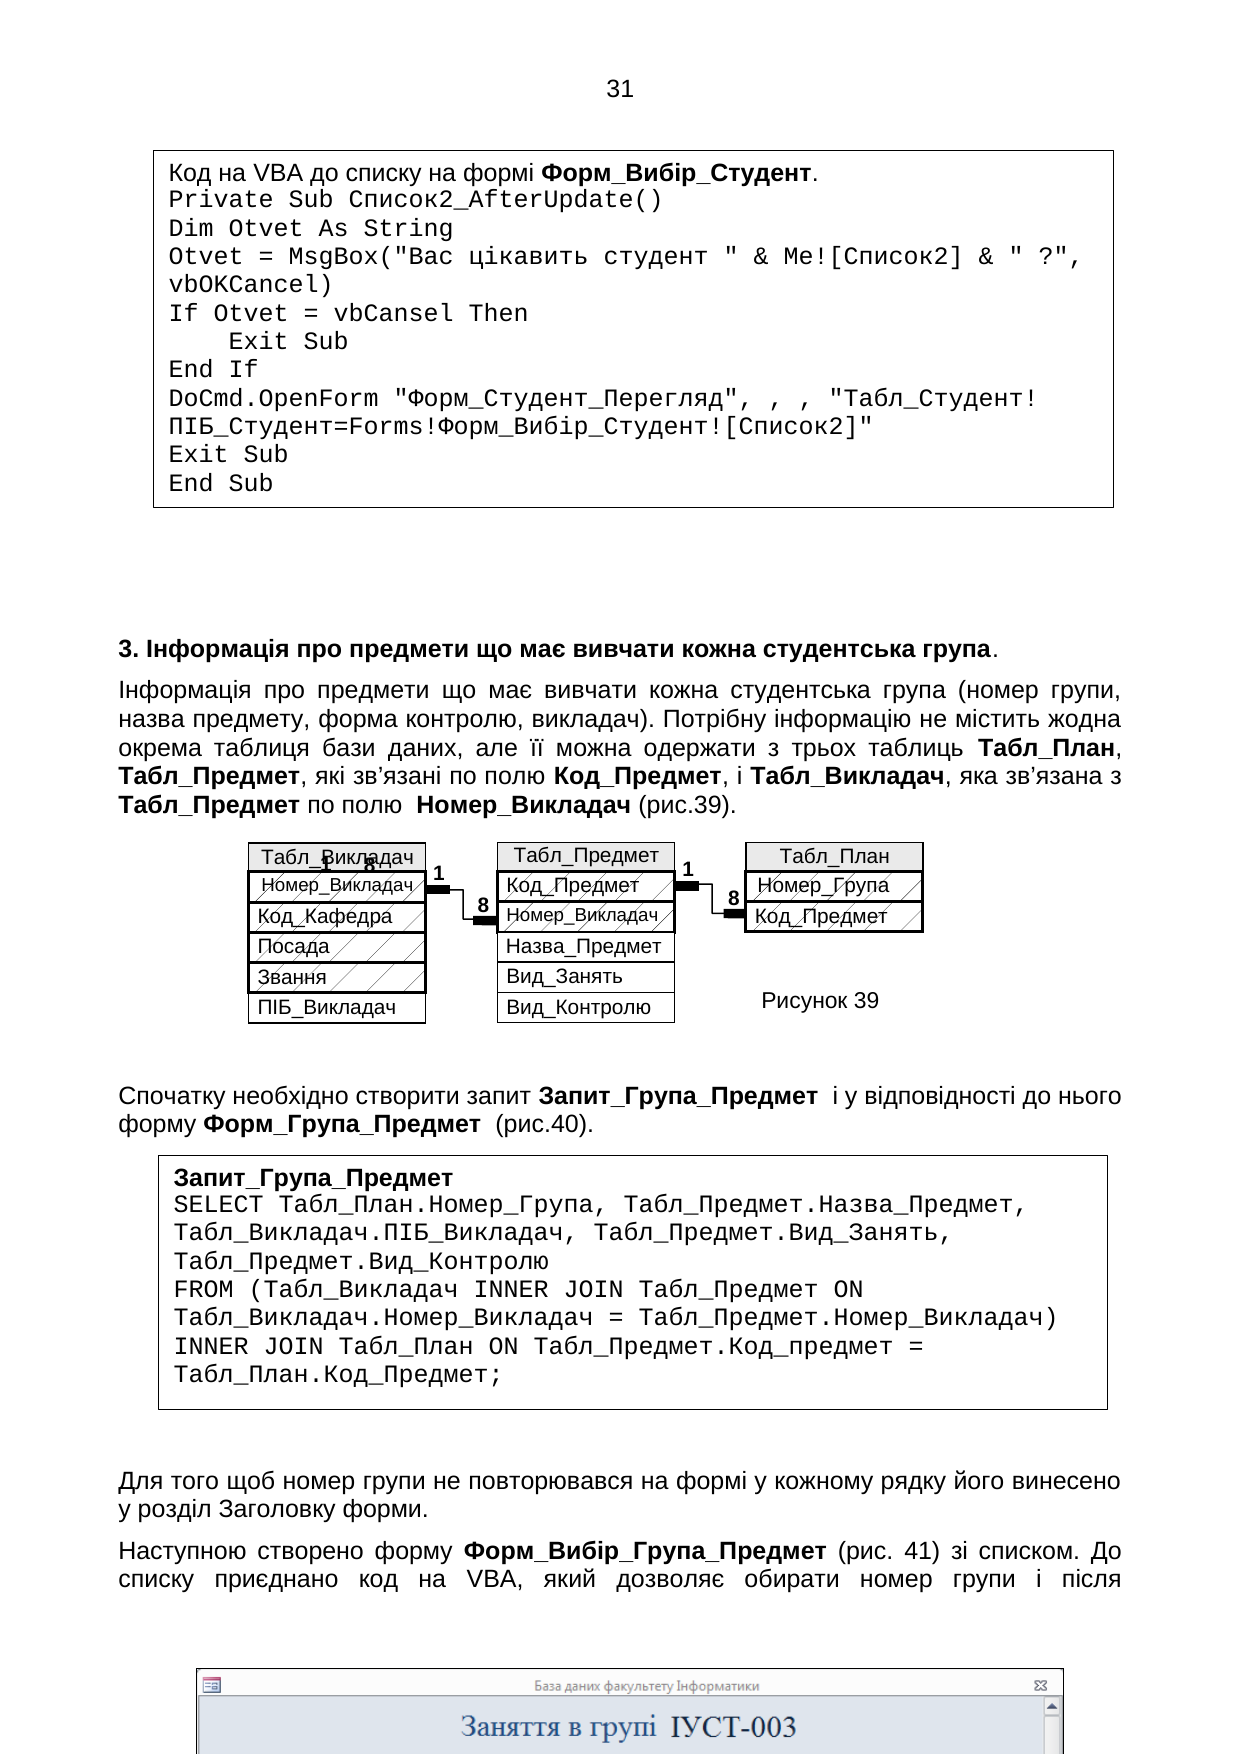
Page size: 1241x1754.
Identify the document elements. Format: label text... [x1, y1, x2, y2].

text Для того щоб номер групи не повторювався на формі у кожному рядку його винесено у розділ Заголовку форми. [118, 1466, 1122, 1523]
text 3. Інформація про предмети що має вивчати кожна студентська група. [118, 634, 1122, 662]
text Інформація про предмети що має вивчати кожна студентська група (номер групи, назва предмету, форма контролю, викладач). Потрібну інформацію не містить жодна окрема таблиця бази даних, але її можна одержати з трьох таблиць Табл_План, Табл_Предмет, які зв’язані по полю Код_Предмет, і Табл_Викладач, яка зв’язана з Табл_Предмет по полю Номер_Викладач (рис.39). [118, 675, 1122, 819]
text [118, 1536, 1122, 1593]
text Спочатку необхідно створити запит Запит_Група_Предмет і у відповідності до нього форму Форм_Група_Предмет (рис.40). [118, 1081, 1122, 1138]
